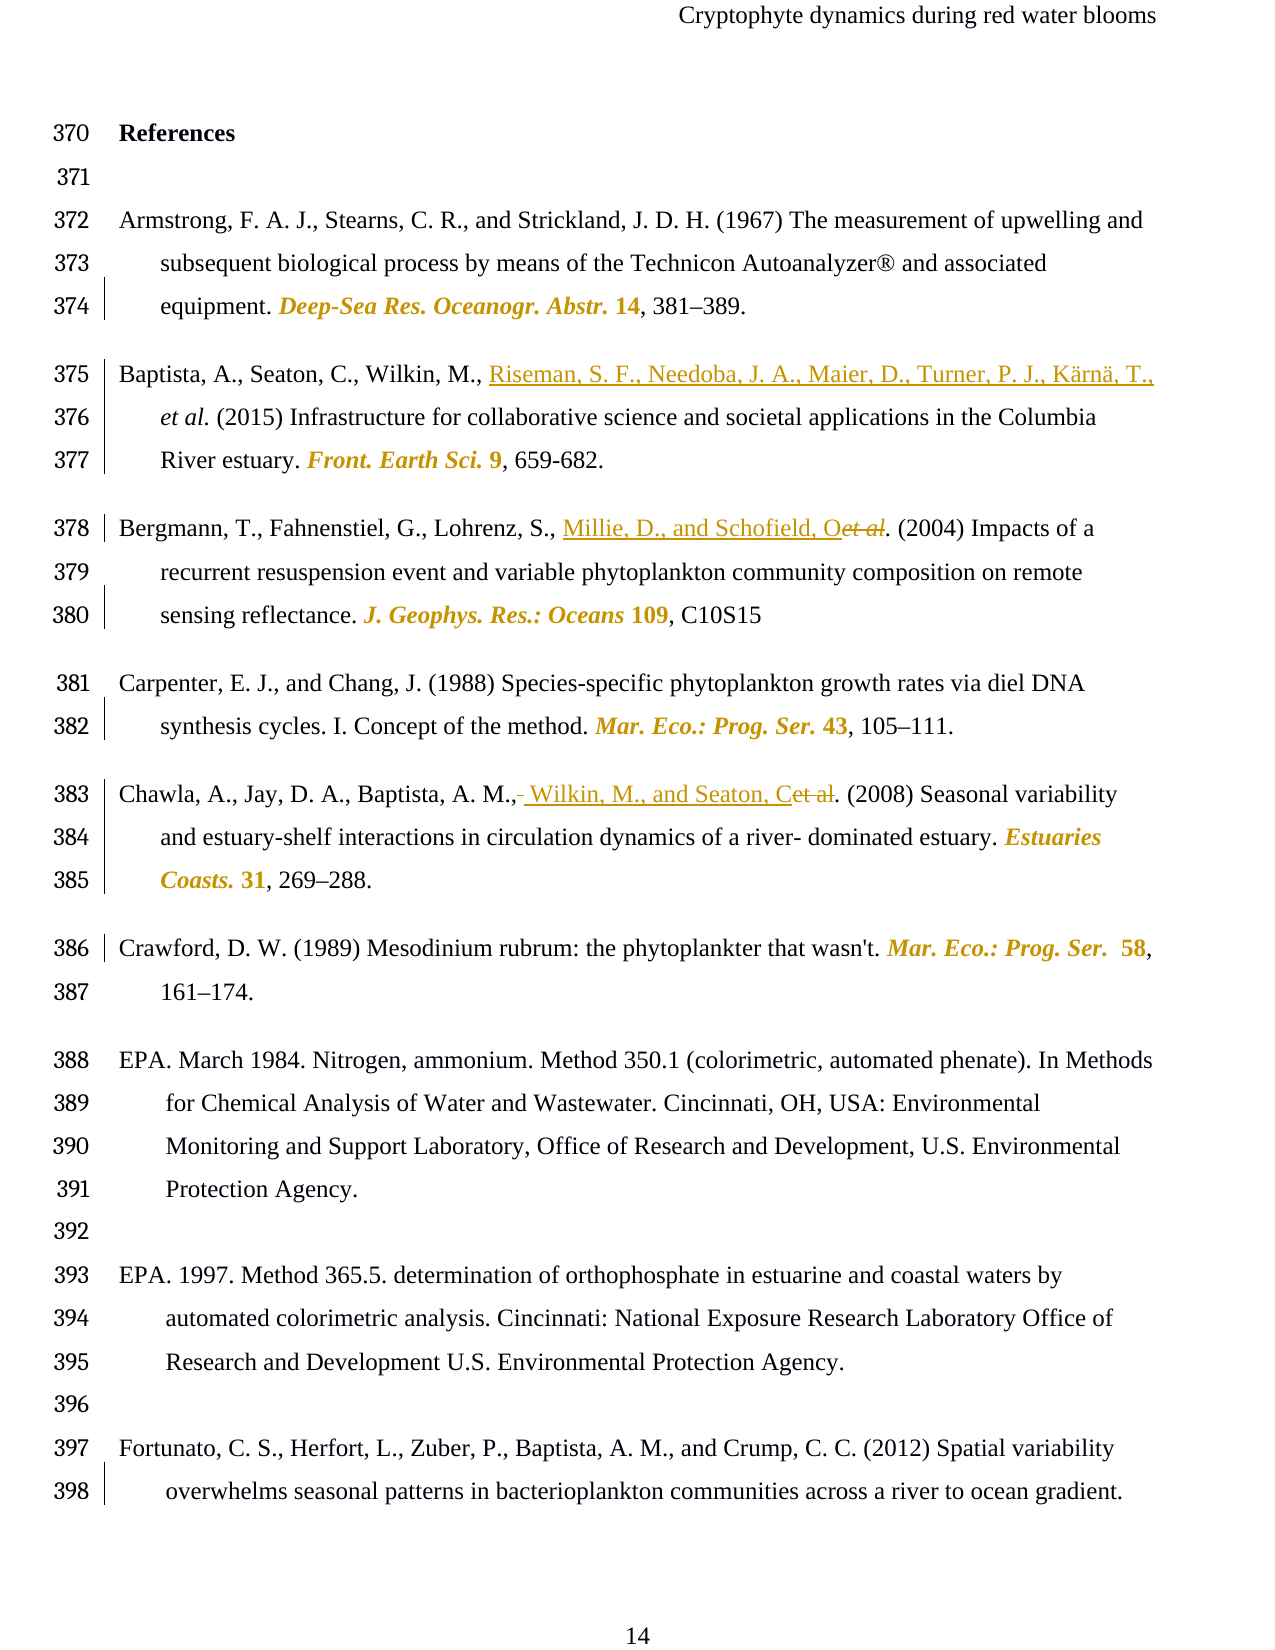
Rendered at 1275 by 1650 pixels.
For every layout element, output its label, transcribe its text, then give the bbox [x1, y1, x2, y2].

text Armstrong, F. A. J., Stearns, C. R., and Strickland, J. D. H. (1967) The measurement of upwelling and subsequent biological process by means of the Technicon Autoanalyzer® and associated equipment. Deep-Sea Res. Oceanogr. Abstr. 14, 381–389. [118, 205, 1156, 320]
text References [118, 118, 1156, 147]
text Chawla, A., Jay, D. A., Baptista, A. M.,. (2008) Seasonal variability and estuary-shelf interactions in circulation dynamics of a river- dominated estuary. Estuaries Coasts. 31, 269–288. [118, 779, 1156, 894]
text EPA. March 1984. Nitrogen, ammonium. Method 350.1 (colorimetric, automated phenate). In Methods for Chemical Analysis of Water and Wastewater. Cincinnati, OH, USA: Environmental Monitoring and Support Laboratory, Office of Research and Development, U.S. Environmental Protection Agency. [118, 1045, 1156, 1203]
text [118, 1433, 1156, 1505]
text Carpenter, E. J., and Chang, J. (1988) Species-specific phytoplankton growth rates via diel DNA synthesis cycles. I. Concept of the method. Mar. Eco.: Prog. Ser. 43, 105–111. [118, 668, 1156, 740]
text Bergmann, T., Fahnenstiel, G., Lohrenz, S., . (2004) Impacts of a recurrent resuspension event and variable phytoplankton community composition on remote sensing reflectance. J. Geophys. Res.: Oceans 109, C10S15 [118, 513, 1156, 628]
text Crawford, D. W. (1989) Mesodinium rubrum: the phytoplankter that wasn't. Mar. Eco.: Prog. Ser. 58, 161–174. [118, 933, 1156, 1005]
text EPA. 1997. Method 365.5. determination of orthophosphate in estuarine and coastal waters by automated colorimetric analysis. Cincinnati: National Exposure Research Laboratory Office of Research and Development U.S. Environmental Protection Agency. [118, 1260, 1156, 1375]
text Baptista, A., Seaton, C., Wilkin, M., et al. (2015) Infrastructure for collaborative science and societal applications in the Columbia River estuary. Front. Earth Sci. 9, 659-682. [118, 359, 1156, 474]
